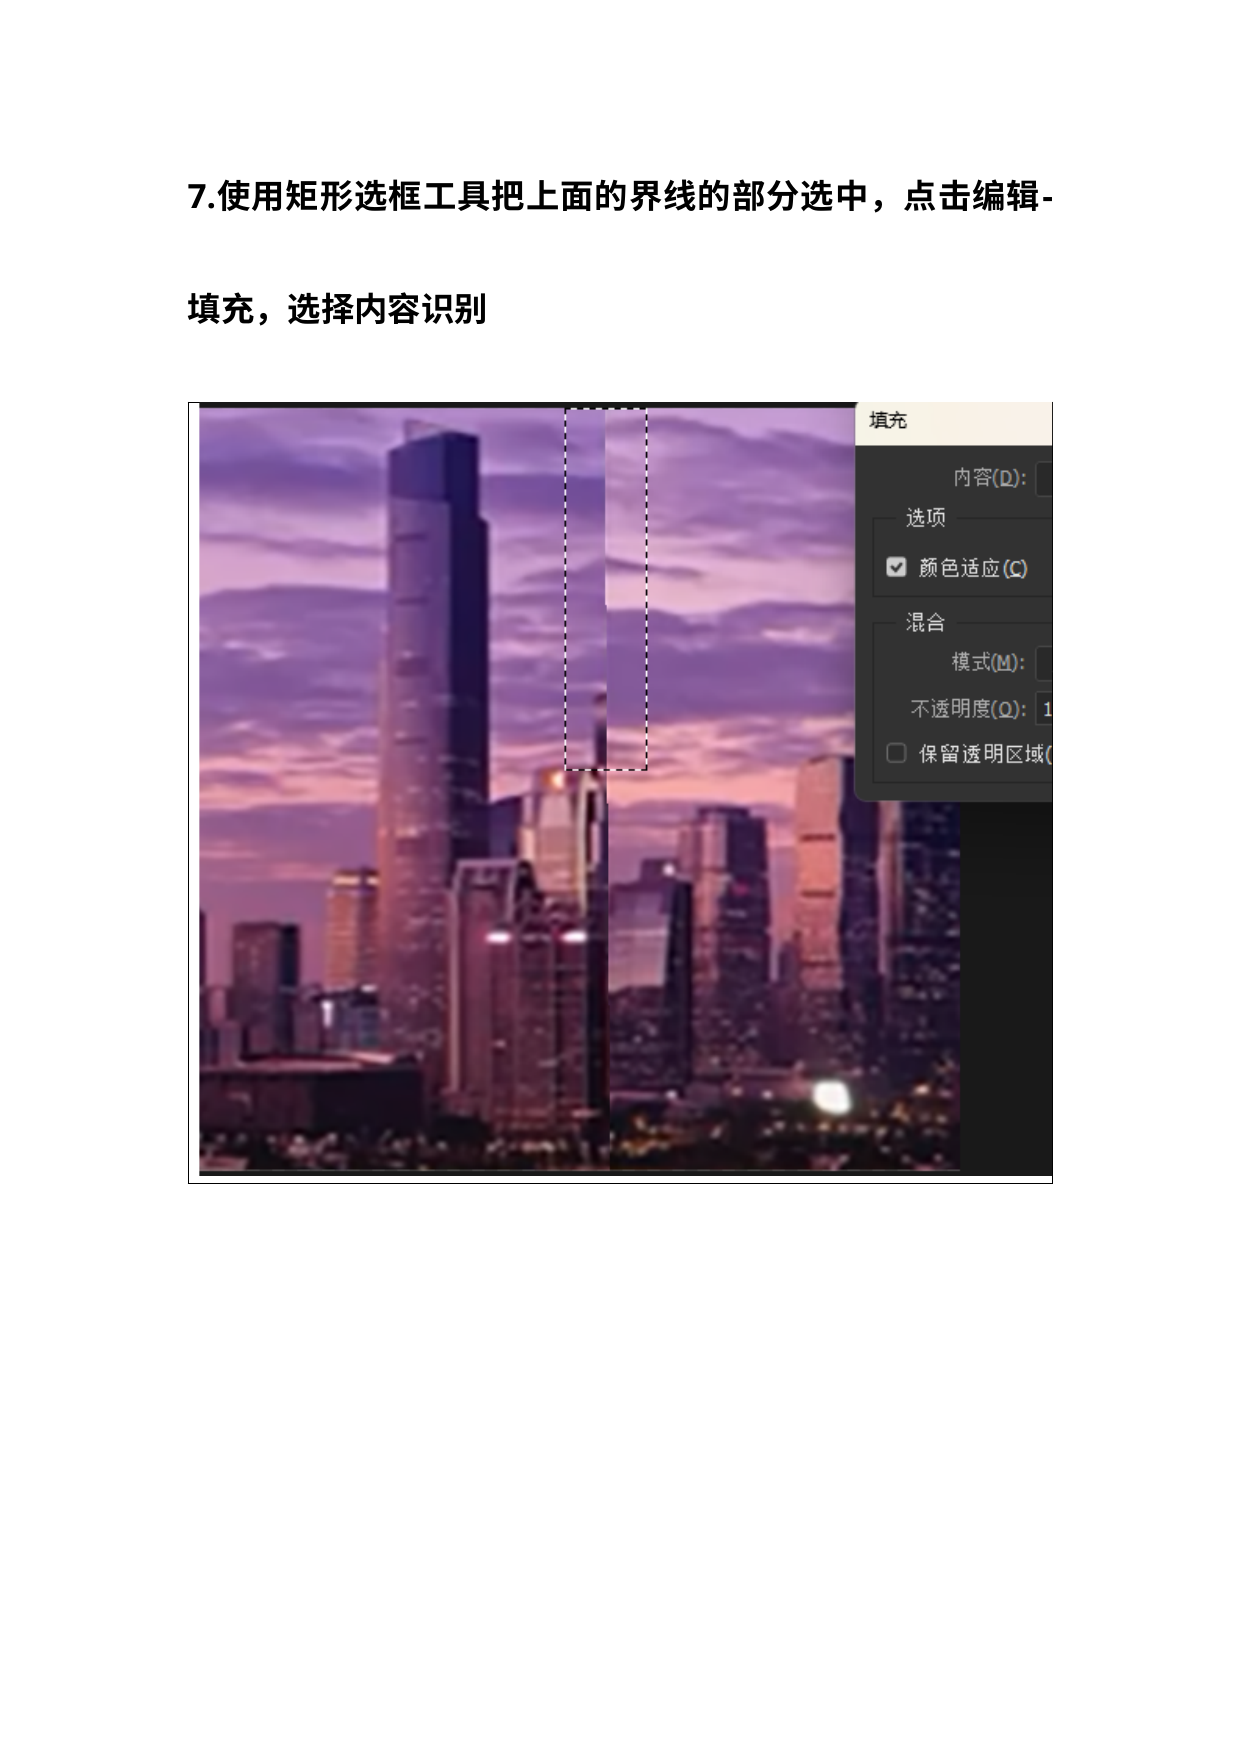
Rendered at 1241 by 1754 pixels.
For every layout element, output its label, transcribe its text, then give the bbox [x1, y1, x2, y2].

subtitle 7.使用矩形选框工具把上面的界线的部分选中，点击编辑-填充，选择内容识别 [187, 162, 1053, 339]
picture [199, 402, 1053, 1176]
table_header [189, 403, 1052, 1183]
